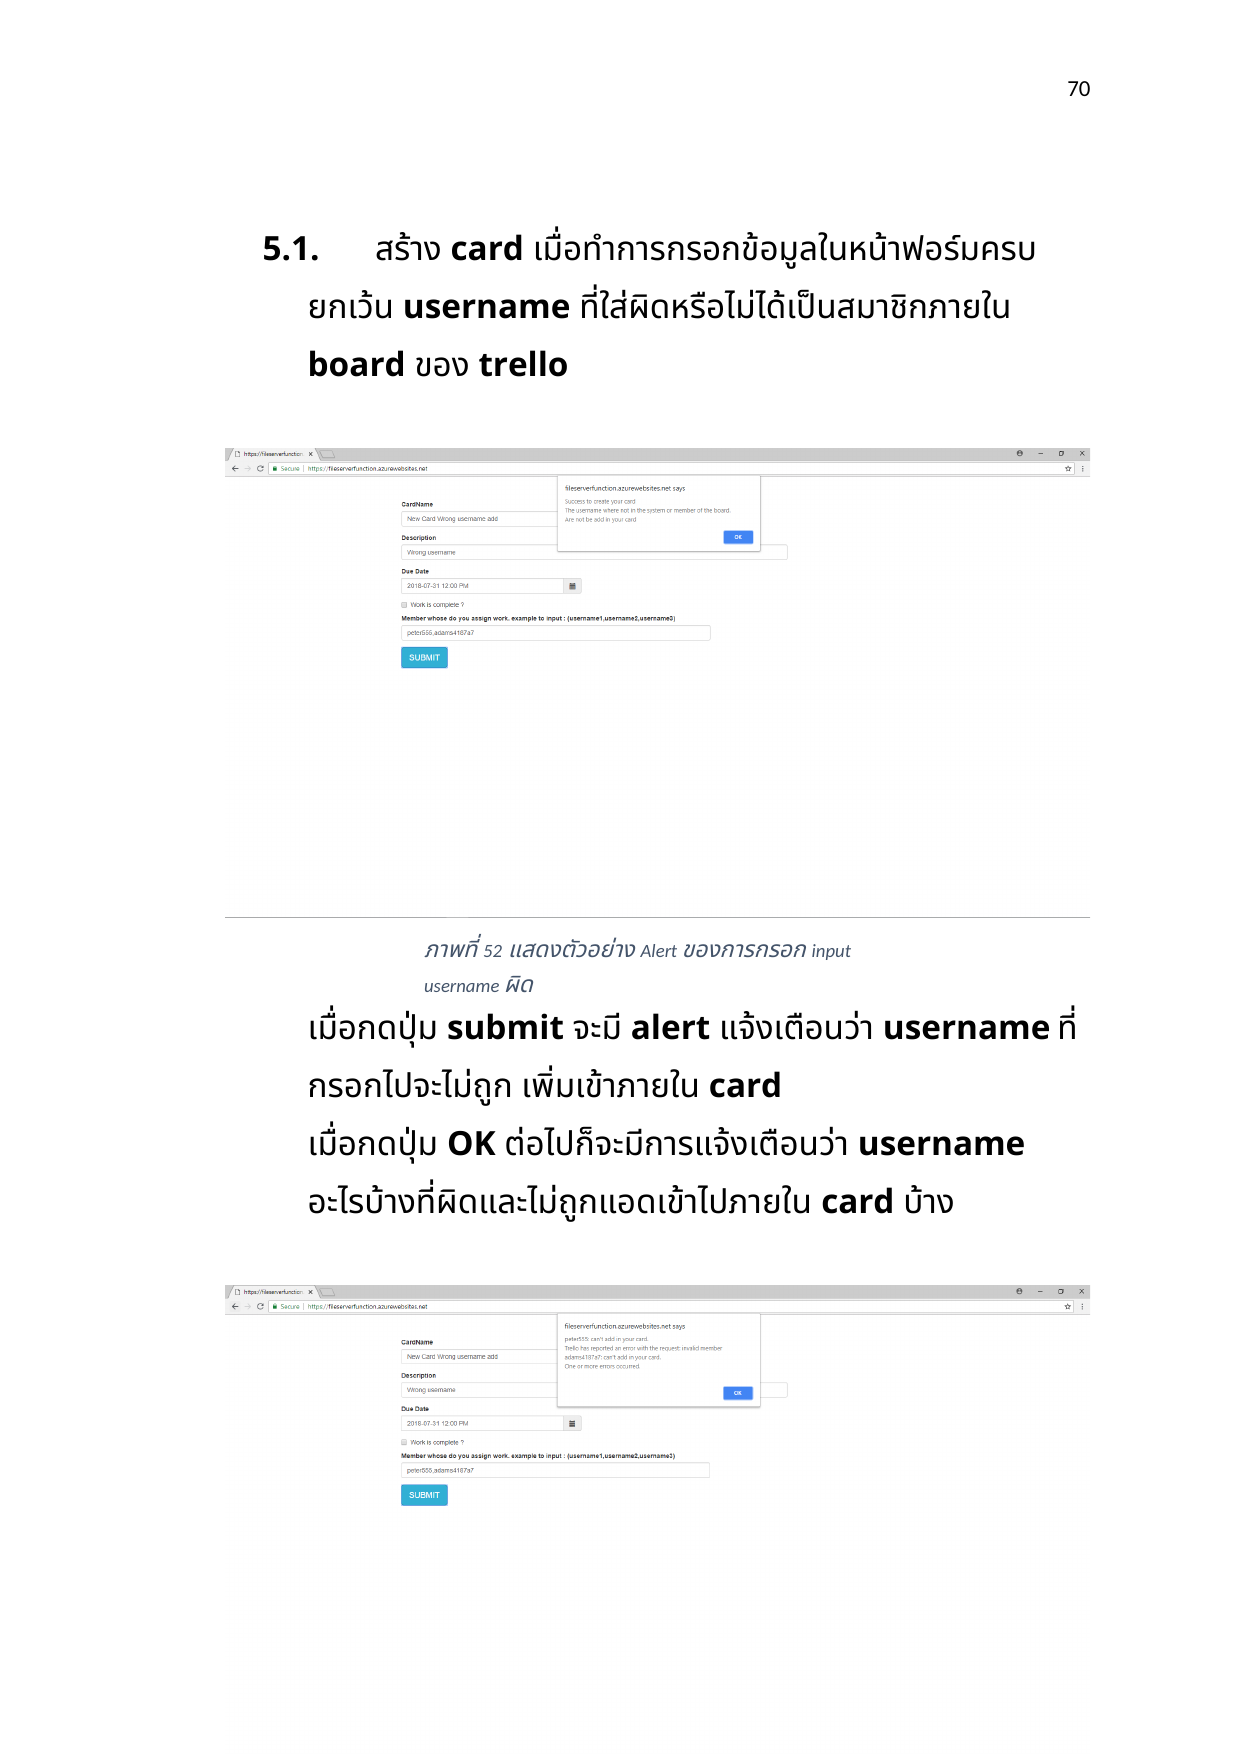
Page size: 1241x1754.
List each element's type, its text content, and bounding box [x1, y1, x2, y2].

list สร้าง card เมื่อทำการกรอกข้อมูลในหน้าฟอร์มครบยกเว้น username ที่ใส่ผิดหรือไม่ได้เป็นสมาชิกภายใน board ของ trello เมื่อกดปุ่ม submit จะมี alert แจ้งเตือนว่า usernameที่กรอกไปจะไม่ถูก เพิ่มเข้าภายใน card [262, 225, 1090, 448]
list เมื่อกดปุ่ม OK ต่อไปก็จะมีการแจ้งเตือนว่า username อะไรบ้างที่ผิดและไม่ถูกแอดเข้าไปภายใน card บ้าง [307, 1120, 1090, 1229]
list สร้าง card เมื่อทำการกรอกข้อมูลในหน้าฟอร์มครบยกเว้น username ที่ใส่ผิดหรือไม่ได้เป็นสมาชิกภายใน board ของ trello เมื่อกดปุ่ม submit จะมี alert แจ้งเตือนว่า usernameที่กรอกไปจะไม่ถูก เพิ่มเข้าภายใน card [262, 918, 1090, 1112]
picture [225, 1285, 1091, 1754]
picture [225, 448, 1091, 918]
